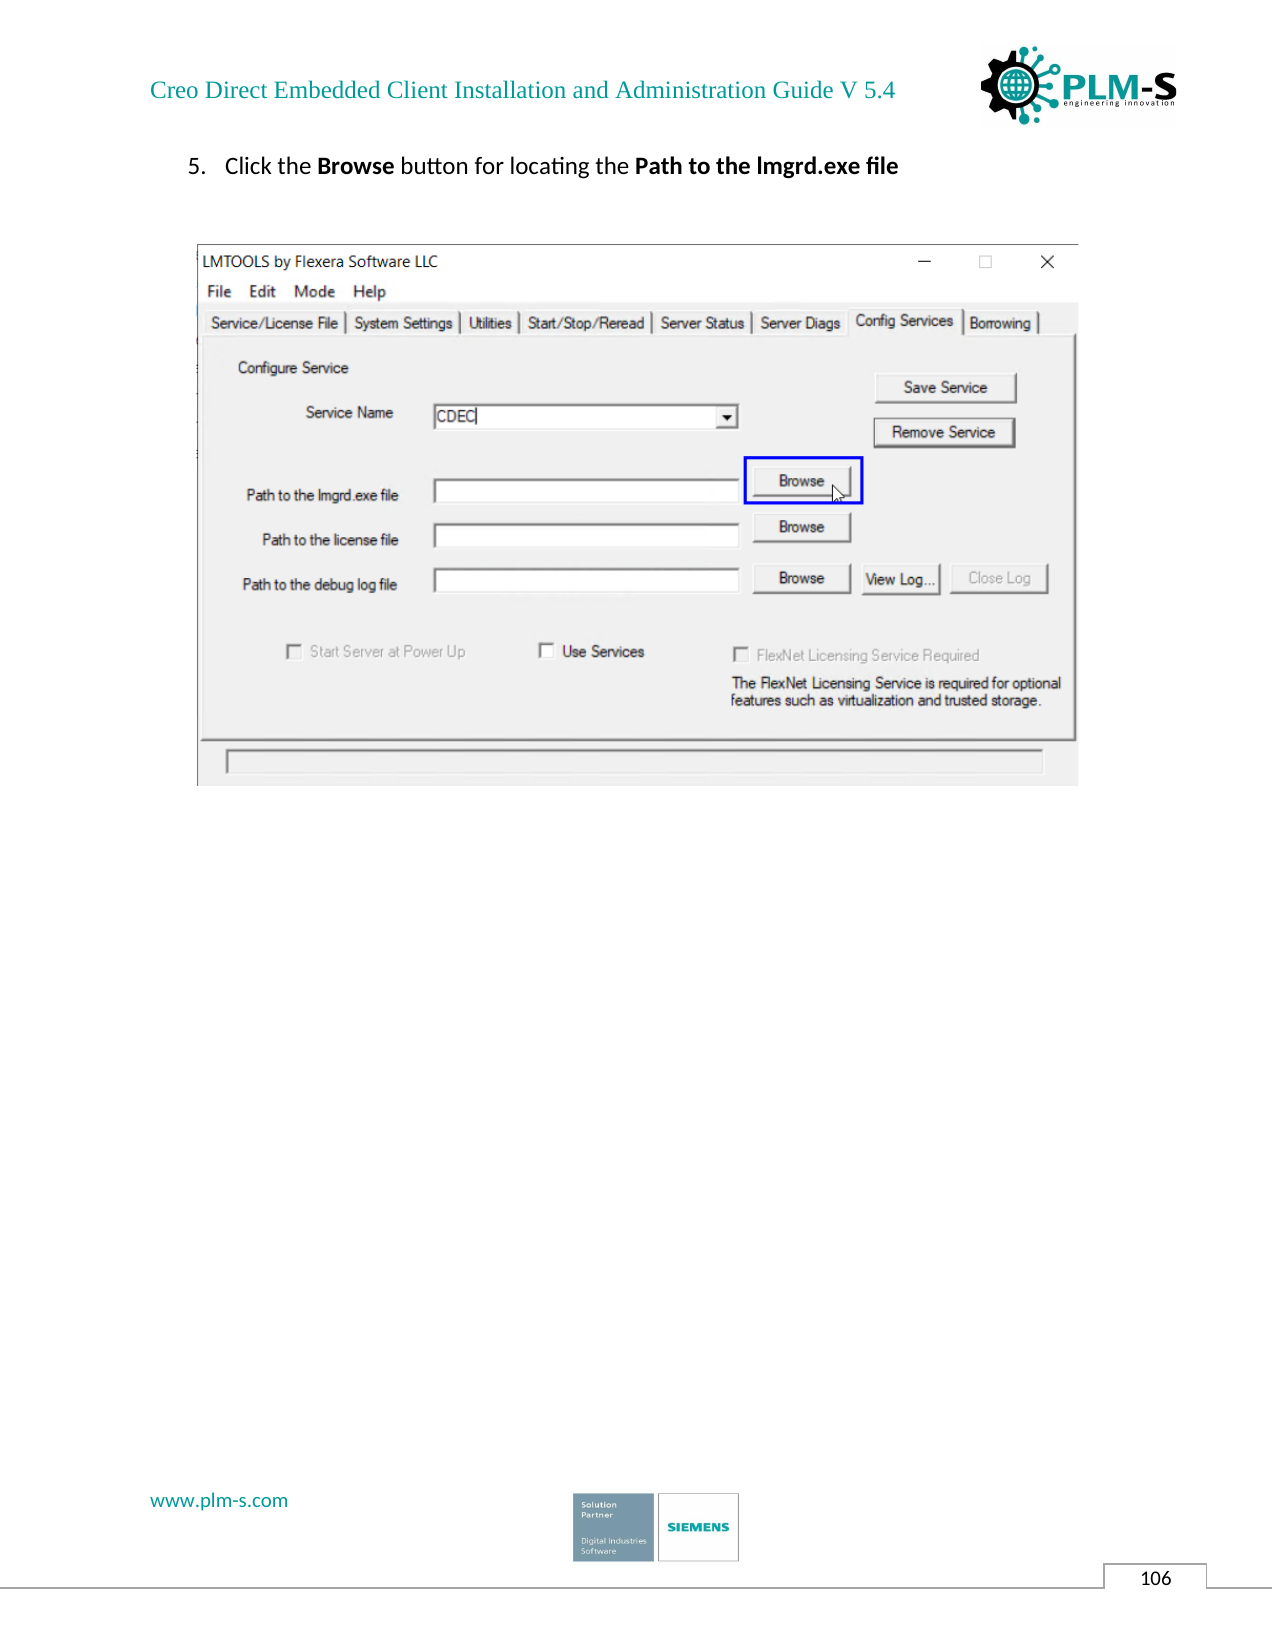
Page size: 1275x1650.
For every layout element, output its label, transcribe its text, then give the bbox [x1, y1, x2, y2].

picture [196, 244, 1079, 786]
picture [980, 43, 1177, 128]
list Click the Browse button for locating the Path to the lmgrd.exe file [187, 150, 1125, 181]
